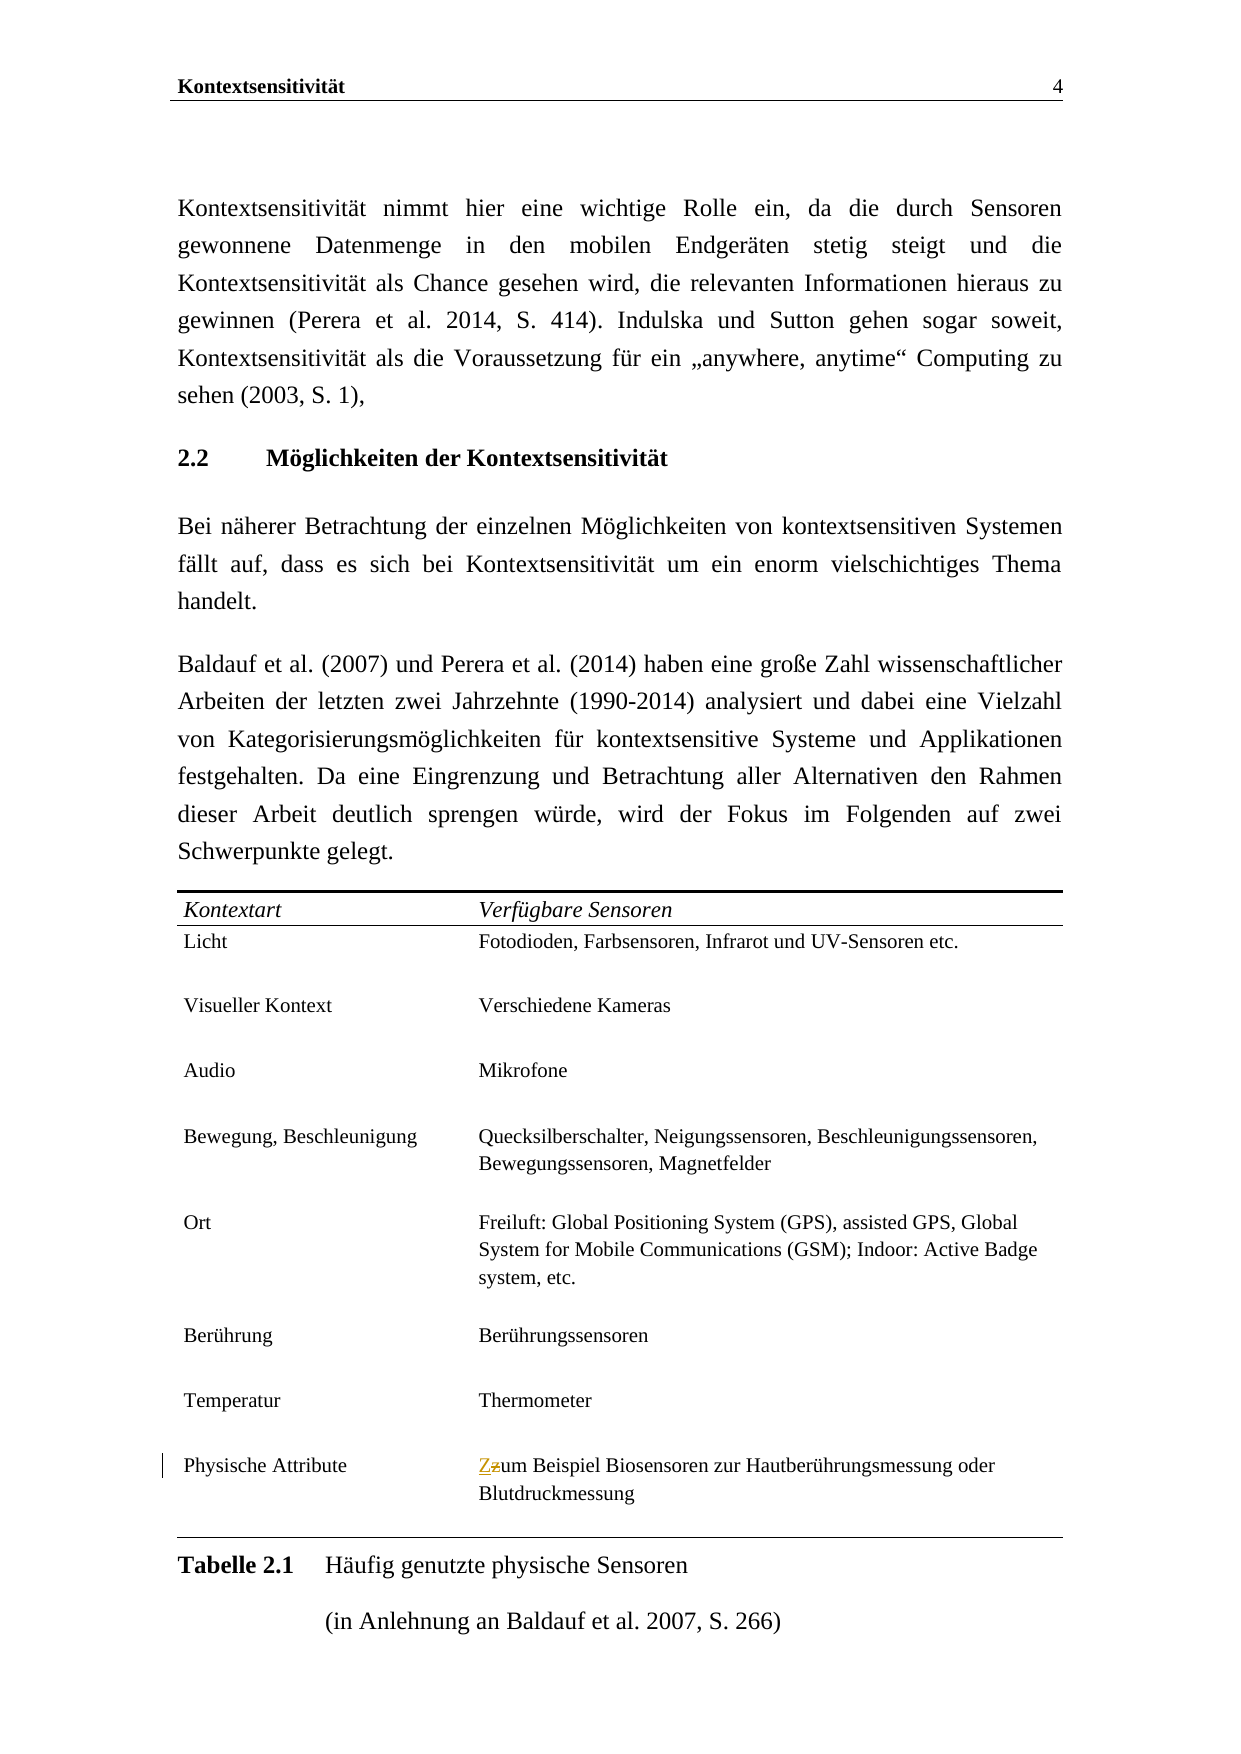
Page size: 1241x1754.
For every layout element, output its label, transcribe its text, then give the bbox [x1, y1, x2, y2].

table_cell Bewegung, Beschleunigung [177, 1121, 472, 1207]
table_header Kontextart [177, 893, 472, 925]
table_cell Licht [177, 926, 472, 990]
table_cell Mikrofone [473, 1056, 1063, 1121]
table_cell um Beispiel Biosensoren zur Hautberührungsmessung oder Blutdruckmessung [473, 1451, 1063, 1537]
table_cell Berührungssensoren [473, 1320, 1063, 1385]
table_cell Ort [177, 1207, 472, 1320]
text Bei näherer Betrachtung der einzelnen Möglichkeiten von kontextsensitiven Systemen fällt auf, dass es sich bei Kontextsensitivität um ein enorm vielschichtiges Thema handelt. [177, 502, 1063, 615]
table_cell Physische Attribute [177, 1451, 472, 1537]
text (in Anlehnung an Baldauf et al. 2007, S. 266) [251, 1606, 1063, 1634]
table_cell Berührung [177, 1320, 472, 1385]
table_cell Audio [177, 1056, 472, 1121]
table_cell Fotodioden, Farbsensoren, Infrarot und UV-Sensoren etc. [473, 926, 1063, 990]
table_cell Verschiedene Kameras [473, 990, 1063, 1056]
table_cell Freiluft: Global Positioning System (GPS), assisted GPS, Global System for Mobile Communications (GSM); Indoor: Active Badge system, etc. [473, 1207, 1063, 1320]
table_cell Quecksilberschalter, Neigungssensoren, Beschleunigungssensoren, Bewegungssensoren, Magnetfelder [473, 1121, 1063, 1207]
table_cell Temperatur [177, 1385, 472, 1451]
table_cell Thermometer [473, 1385, 1063, 1451]
text Tabelle 2.1 Häufig genutzte physische Sensoren [177, 1550, 1063, 1579]
subtitle Möglichkeiten der Kontextsensitivität [177, 443, 1063, 471]
text Kontextsensitivität nimmt hier eine wichtige Rolle ein, da die durch Sensoren gewonnene Datenmenge in den mobilen Endgeräten stetig steigt und die Kontextsensitivität als Chance gesehen wird, die relevanten Informationen hieraus zu gewinnen (Perera et al. 2014, S. 414). Indulska und Sutton gehen sogar soweit, Kontextsensitivität als die Voraussetzung für ein „anywhere, anytime“ Computing zu sehen (2003, S. 1), [177, 184, 1063, 409]
table_cell Visueller Kontext [177, 990, 472, 1056]
table_header Verfügbare Sensoren [473, 893, 1063, 925]
text Baldauf et al. (2007) und Perera et al. (2014) haben eine große Zahl wissenschaftlicher Arbeiten der letzten zwei Jahrzehnte (1990-2014) analysiert und dabei eine Vielzahl von Kategorisierungsmöglichkeiten für kontextsensitive Systeme und Applikationen festgehalten. Da eine Eingrenzung und Betrachtung aller Alternativen den Rahmen dieser Arbeit deutlich sprengen würde, wird der Fokus im Folgenden auf zwei Schwerpunkte gelegt. [177, 640, 1063, 865]
